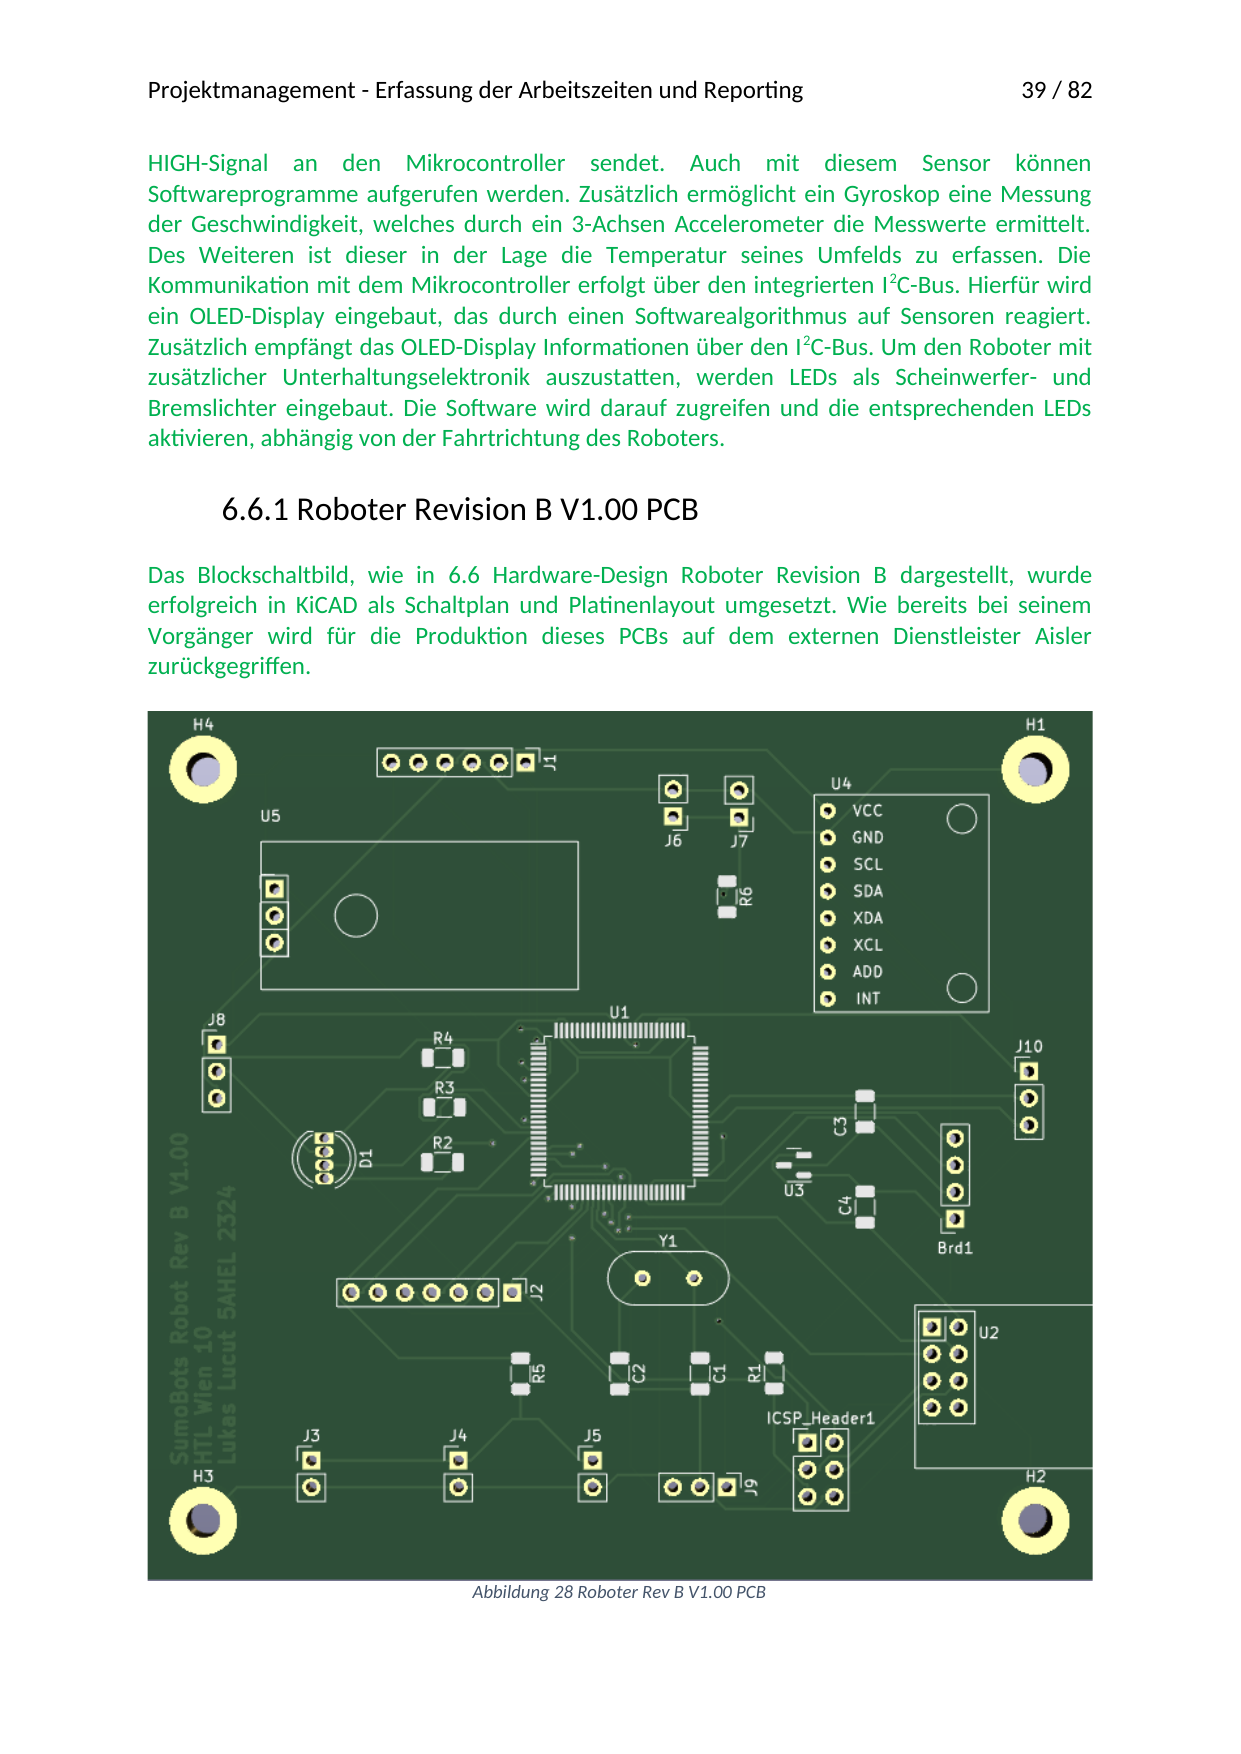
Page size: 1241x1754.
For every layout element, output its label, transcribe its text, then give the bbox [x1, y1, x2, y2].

text Das Blockschaltbild, wie in 6.6 Hardware-Design Roboter Revision B dargestellt, wurde erfolgreich in KiCAD als Schaltplan und Platinenlayout umgesetzt. Wie bereits bei seinem Vorgänger wird für die Produktion dieses PCBs auf dem externen Dienstleister Aisler zurückgegriffen. [148, 559, 1093, 681]
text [148, 148, 1093, 453]
subtitle Roboter Revision B V1.00 PCB [221, 487, 1093, 528]
picture [147, 711, 1093, 1581]
